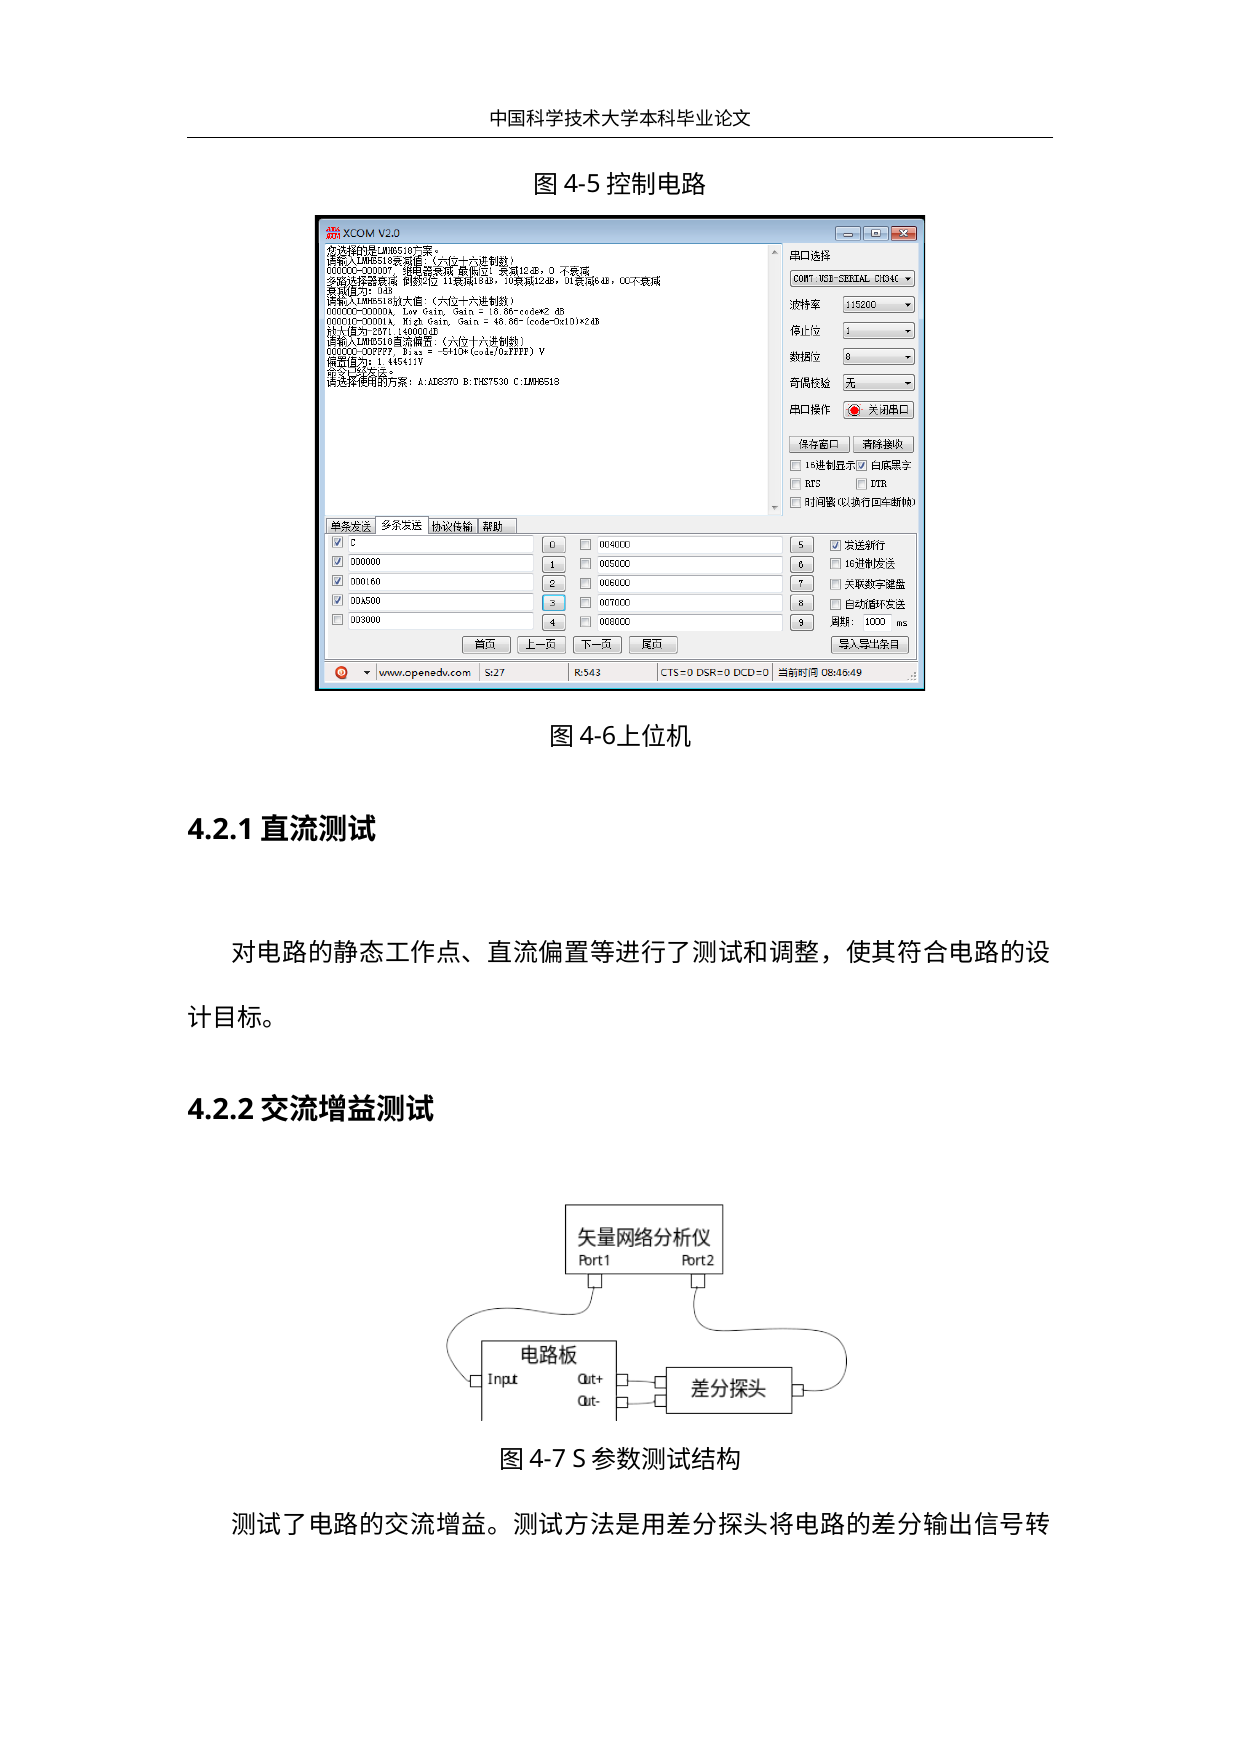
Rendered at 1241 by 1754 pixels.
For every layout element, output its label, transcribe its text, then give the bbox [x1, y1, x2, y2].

text 图4-7 S参数测试结构 [187, 1425, 1053, 1490]
picture [314, 215, 926, 691]
text 图4-5 控制电路 [187, 150, 1053, 215]
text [187, 1490, 1053, 1555]
text 图4-6上位机 [187, 702, 1053, 767]
text 对电路的静态工作点、直流偏置等进行了测试和调整，使其符合电路的设计目标。 [187, 918, 1053, 1048]
subtitle 4.2.1直流测试 [187, 794, 1053, 859]
subtitle 4.2.2交流增益测试 [187, 1075, 1053, 1140]
